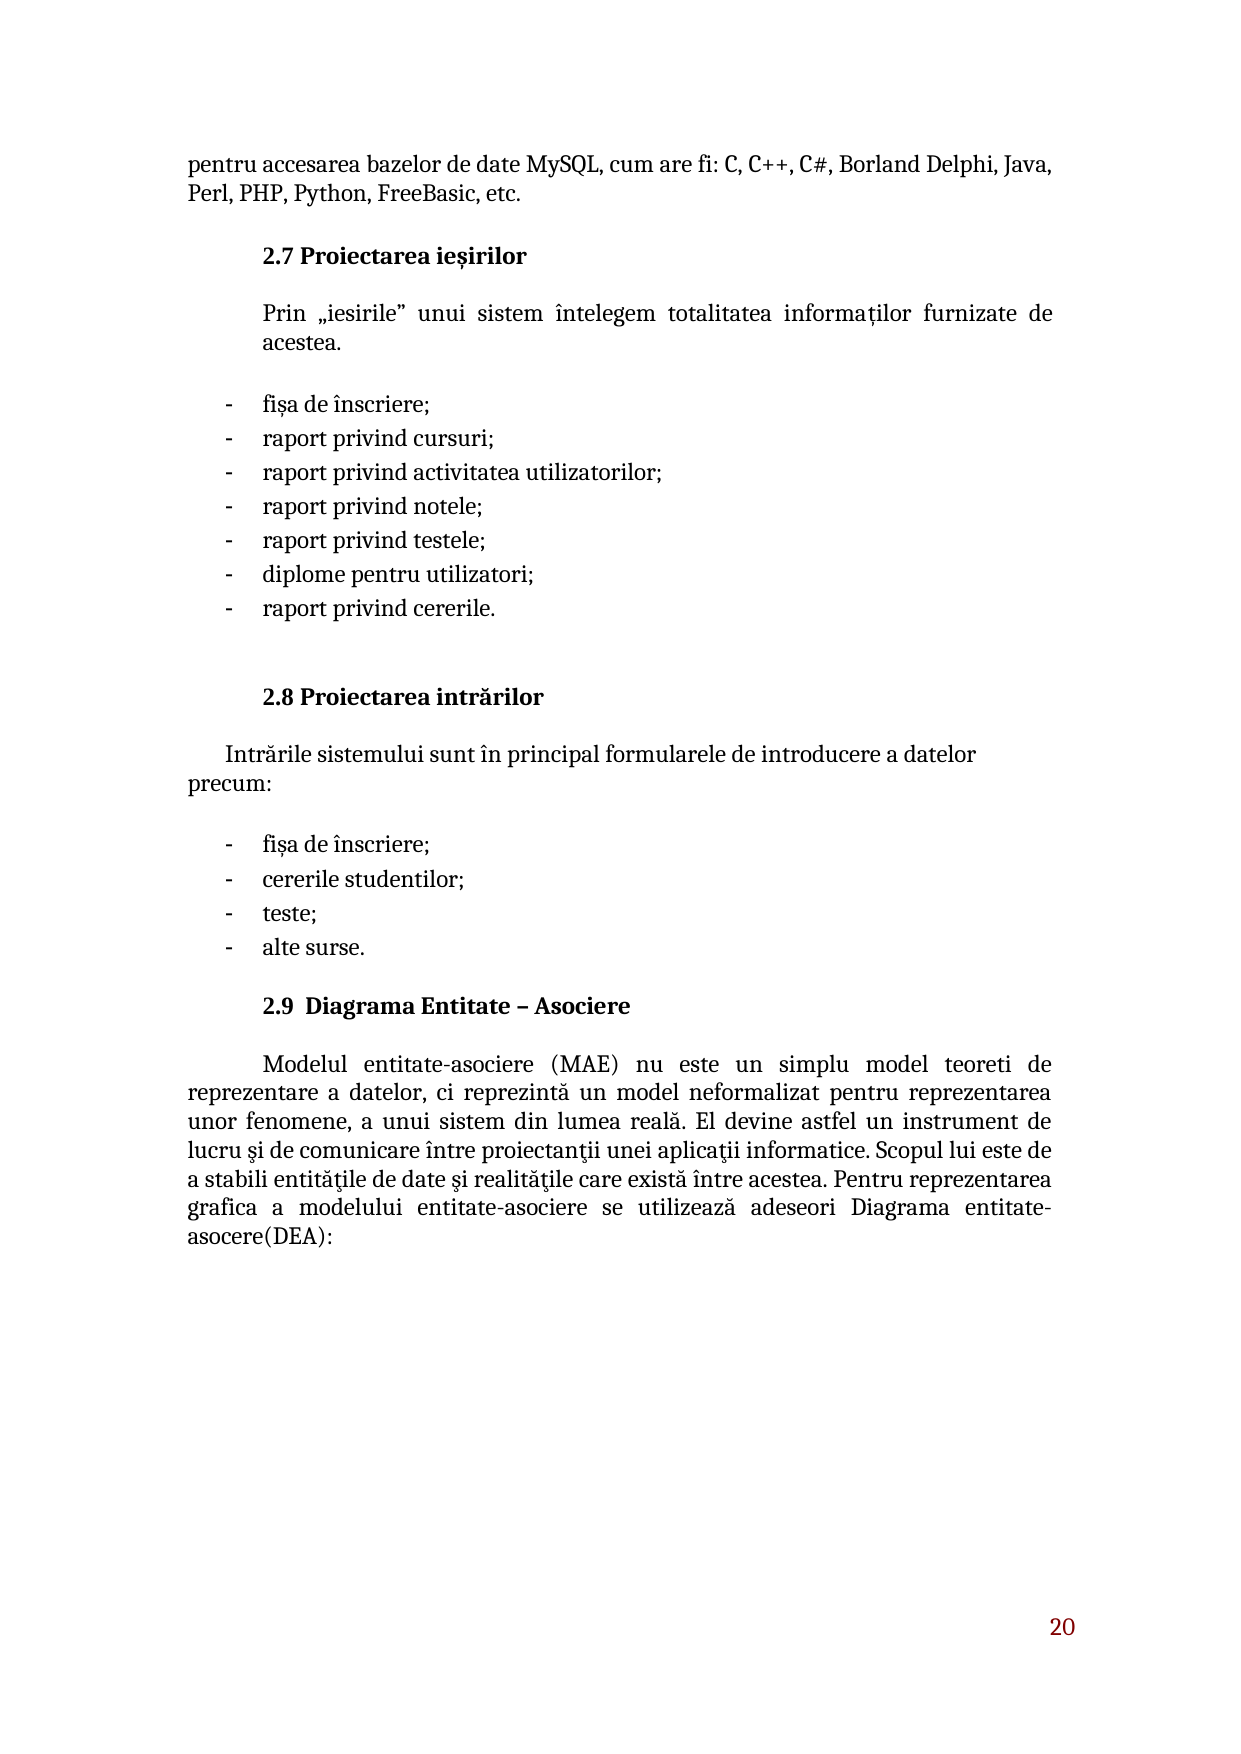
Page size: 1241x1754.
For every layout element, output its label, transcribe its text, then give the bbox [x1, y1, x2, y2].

list raport privind testele; [225, 522, 1053, 556]
list teste; [225, 894, 1053, 928]
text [187, 150, 1053, 207]
list alte surse. [225, 928, 1053, 962]
list Proiectarea ieșirilor [262, 241, 1053, 271]
list raport privind cererile. [225, 590, 1053, 624]
list raport privind notele; [225, 488, 1053, 522]
list Proiectarea intrărilor [262, 682, 1053, 711]
list raport privind cursuri; [225, 420, 1053, 454]
list fișa de înscriere; [225, 826, 1053, 860]
text Intrările sistemului sunt în principal formularele de introducere a datelor precum: [187, 740, 1053, 797]
list raport privind activitatea utilizatorilor; [225, 454, 1053, 488]
list fișa de înscriere; [225, 386, 1053, 420]
text Modelul entitate-asociere (MAE) nu este un simplu model teoreti de reprezentare a datelor, ci reprezintă un model neformalizat pentru reprezentarea unor fenomene, a unui sistem din lumea reală. El devine astfel un instrument de lucru şi de comunicare între proiectanţii unei aplicaţii informatice. Scopul lui este de a stabili entităţile de date şi realităţile care există între acestea. Pentru reprezentarea grafica a modelului entitate-asociere se utilizează adeseori Diagrama entitate-asocere(DEA): [187, 1049, 1053, 1251]
list Diagrama Entitate – Asociere [262, 991, 1053, 1021]
list diplome pentru utilizatori; [225, 556, 1053, 590]
list cererile studentilor; [225, 860, 1053, 894]
text Prin „iesirile” unui sistem întelegem totalitatea informaților furnizate de acestea. [262, 299, 1053, 357]
